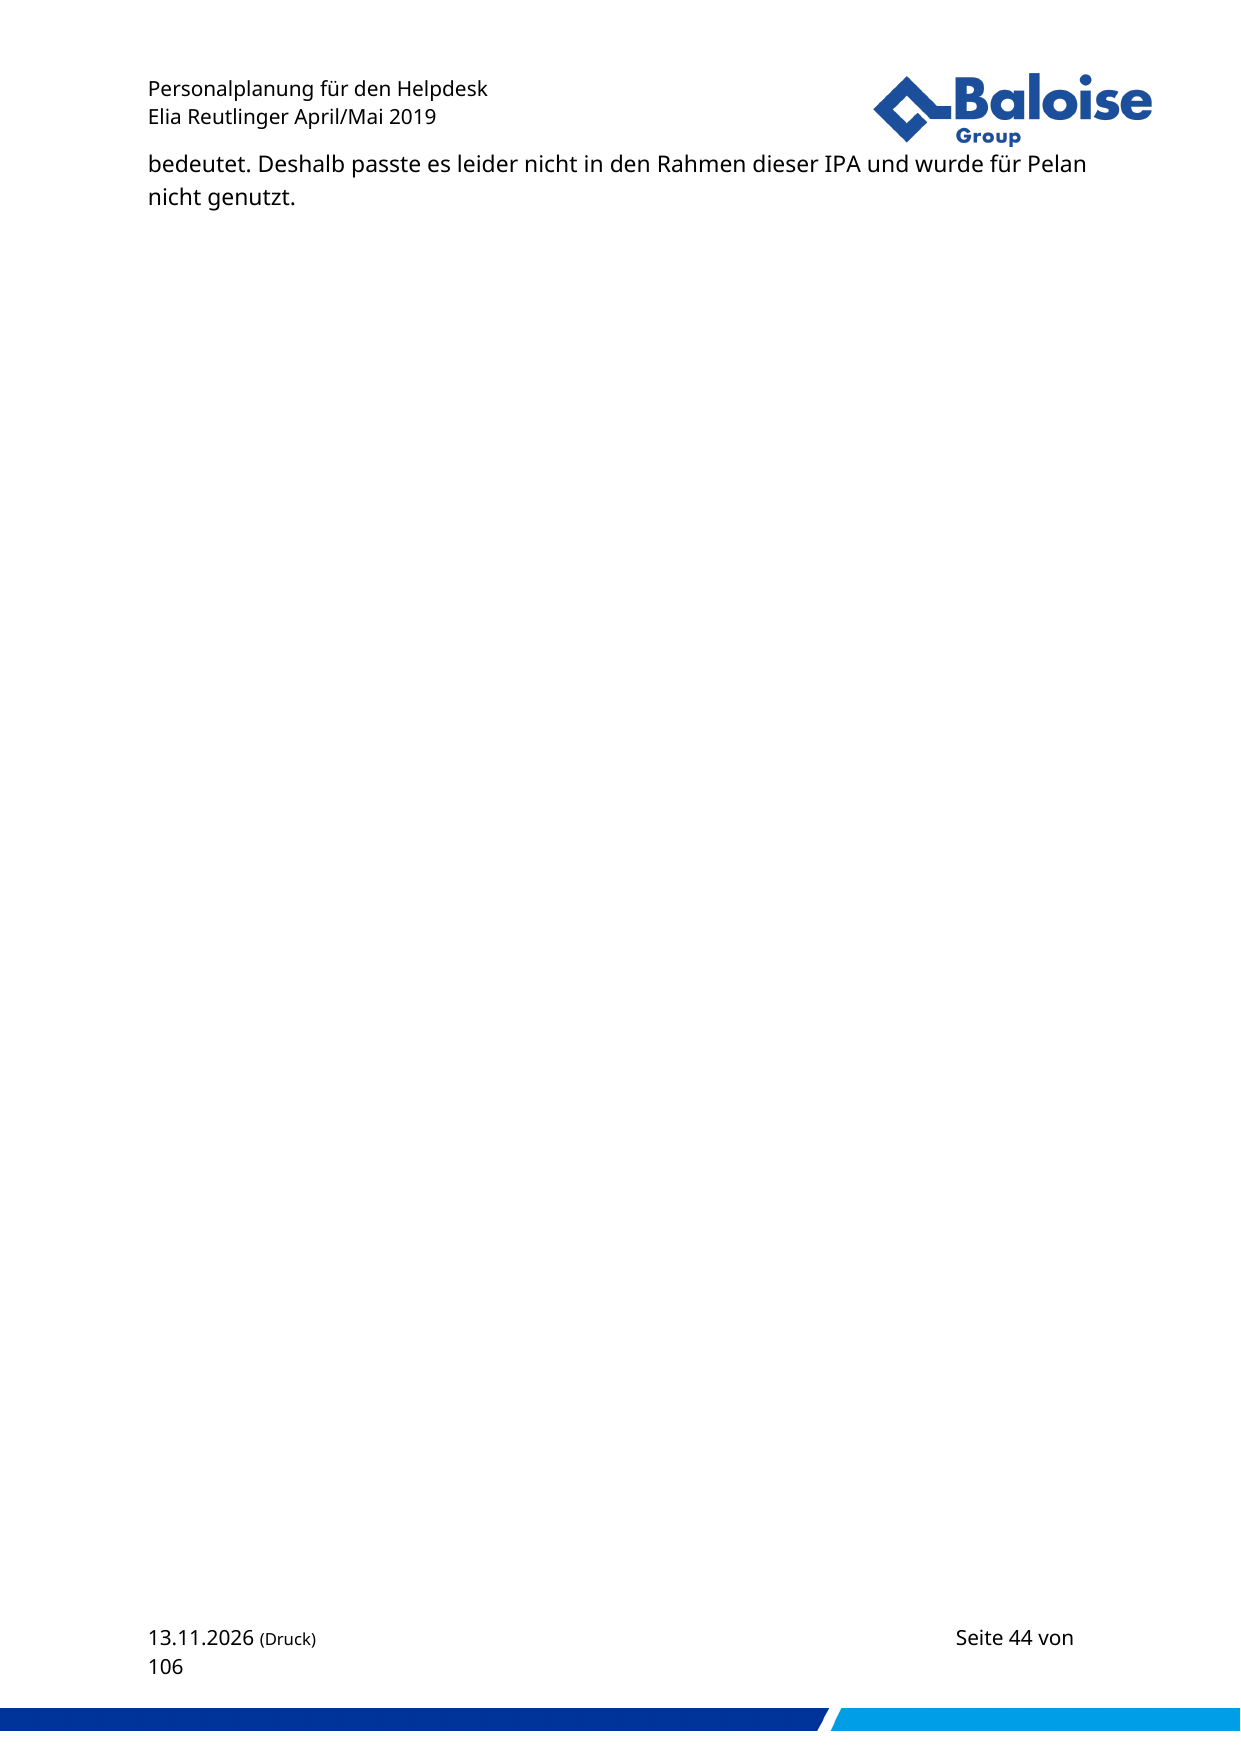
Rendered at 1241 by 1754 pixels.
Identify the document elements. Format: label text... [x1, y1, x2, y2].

picture [0, 1708, 1241, 1733]
picture [873, 73, 1152, 147]
